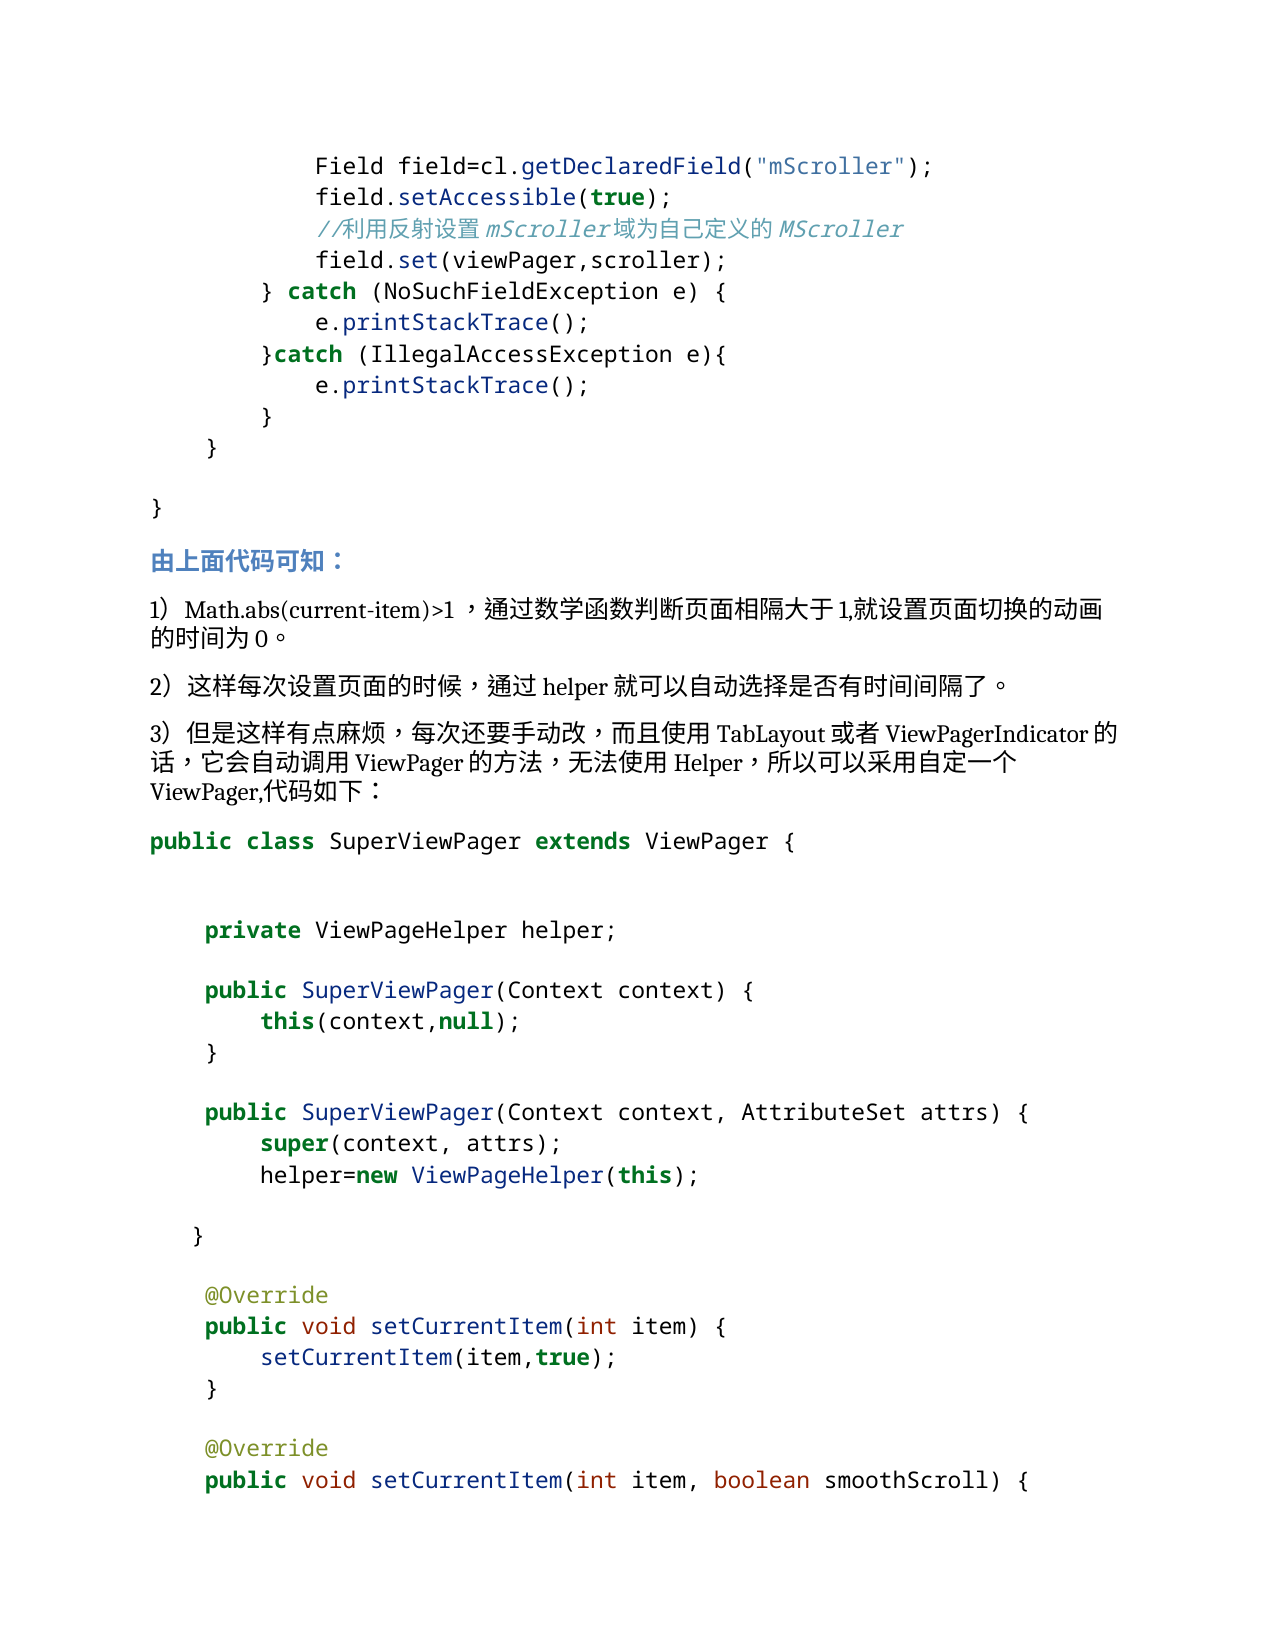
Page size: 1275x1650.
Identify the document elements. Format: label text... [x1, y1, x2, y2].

subtitle 由上面代码可知： [150, 543, 1125, 577]
text 1）Math.abs(current-item)>1 ，通过数学函数判断页面相隔大于1,就设置页面切换的动画的时间为0。 [150, 596, 1125, 654]
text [150, 825, 1125, 1495]
text 2）这样每次设置页面的时候，通过 helper 就可以自动选择是否有时间间隔了。 [150, 672, 1125, 701]
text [150, 150, 1125, 522]
text 3）但是这样有点麻烦，每次还要手动改，而且使用TabLayout或者ViewPagerIndicator的话，它会自动调用ViewPager的方法，无法使用Helper，所以可以采用自定一个ViewPager,代码如下： [150, 720, 1125, 806]
